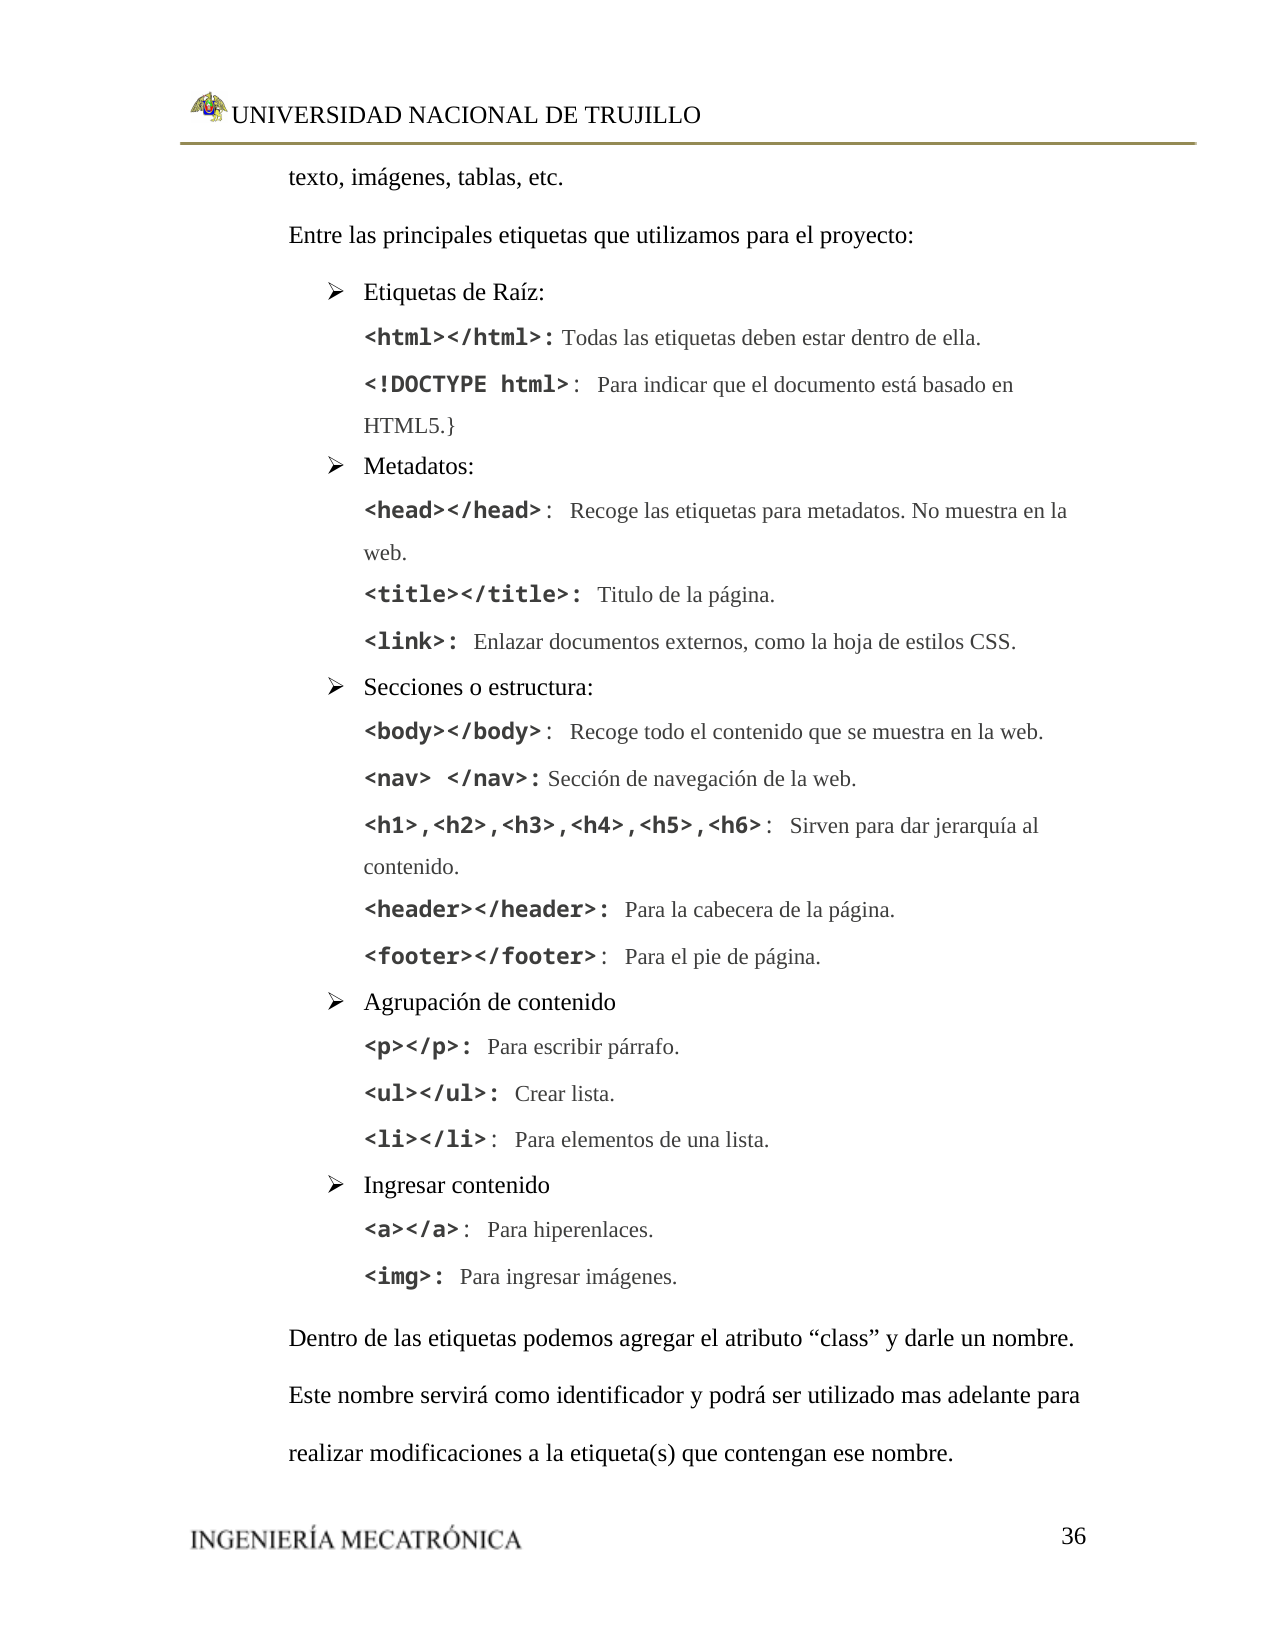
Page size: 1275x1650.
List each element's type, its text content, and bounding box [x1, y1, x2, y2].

picture [190, 91, 228, 123]
list Secciones o estructura: [326, 672, 1112, 701]
picture [176, 1509, 569, 1570]
list <nav> </nav>: Sección de navegación de la web. [542, 762, 1112, 793]
list <header></header>: Para la cabecera de la página. [624, 893, 1112, 924]
list <link>: Enlazar documentos externos, como la hoja de estilos CSS. [473, 625, 1112, 656]
list <footer></footer>: Para el pie de página. [624, 940, 1112, 971]
text Dentro de las etiquetas podemos agregar el atributo “class” y darle un nombre. Este nombre servirá como identificador y podrá ser utilizado mas adelante para realizar modificaciones a la etiqueta(s) que contengan ese nombre. [288, 1323, 1112, 1467]
list Metadatos: [326, 451, 1112, 480]
list <title></title>: Titulo de la página. [597, 578, 1112, 609]
list <body></body>: Recoge todo el contenido que se muestra en la web. [569, 715, 1112, 746]
list <img>: Para ingresar imágenes. [459, 1260, 1112, 1292]
list Ingresar contenido [326, 1170, 1112, 1199]
list <ul></ul>: Crear lista. [514, 1077, 1112, 1108]
list <head></head>: Recoge las etiquetas para metadatos. No muestra en la web. [363, 494, 1112, 565]
list <a></a>: Para hiperenlaces. [363, 1213, 1112, 1245]
list <h1>,<h2>,<h3>,<h4>,<h5>,<h6>: Sirven para dar jerarquía al contenido. [363, 809, 1112, 880]
list <!DOCTYPE html>: Para indicar que el documento está basado en HTML5.} [363, 367, 1112, 438]
list Etiquetas de Raíz: [326, 277, 1112, 306]
list <html></html>: Todas las etiquetas deben estar dentro de ella. [556, 321, 1112, 352]
list <li></li>: Para elementos de una lista. [363, 1123, 1112, 1155]
list Agrupación de contenido [326, 987, 1112, 1015]
text Entre las principales etiquetas que utilizamos para el proyecto: [288, 220, 1112, 249]
list <p></p>: Para escribir párrafo. [487, 1030, 1112, 1061]
